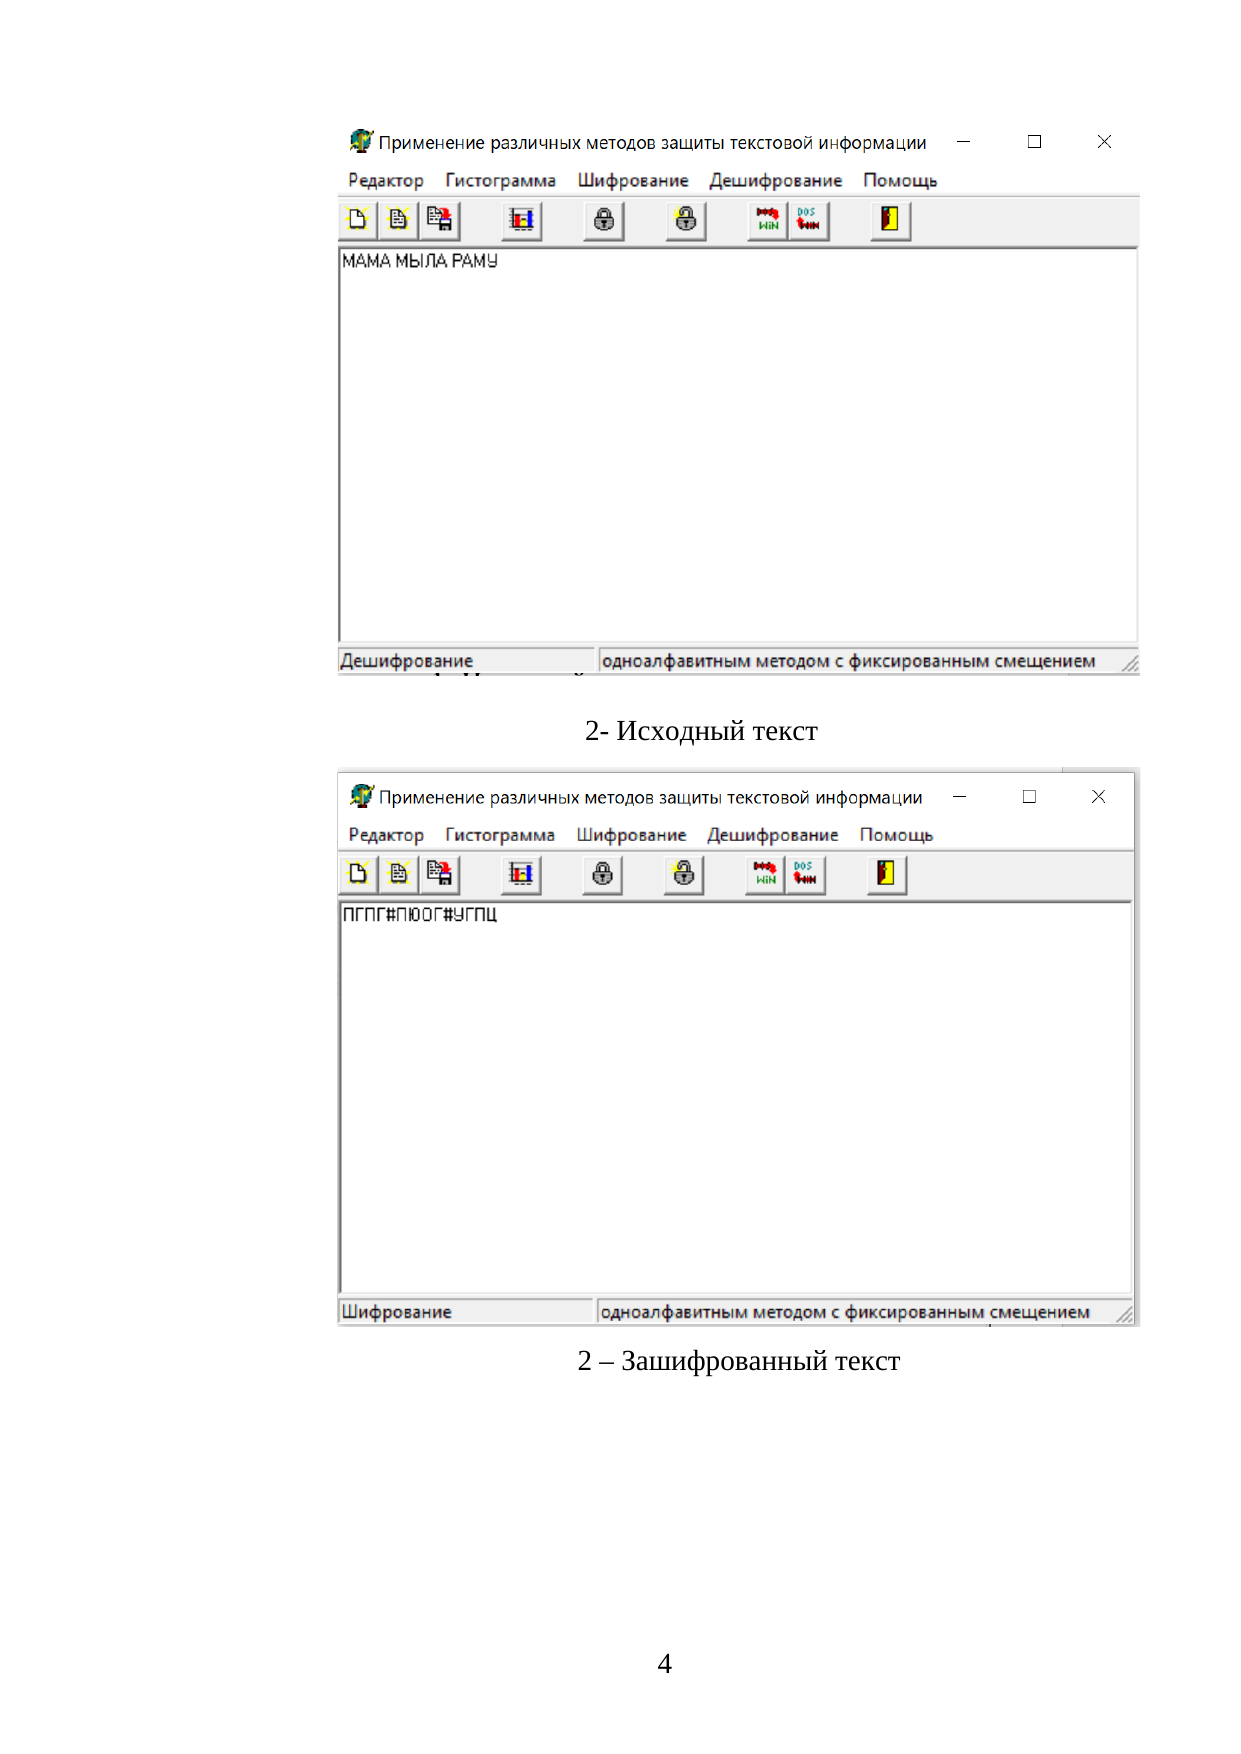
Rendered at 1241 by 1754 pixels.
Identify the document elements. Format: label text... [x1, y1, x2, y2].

picture [337, 767, 1141, 1327]
picture [337, 118, 1140, 676]
list 2 – Зашифрованный текст [326, 1343, 1152, 1377]
